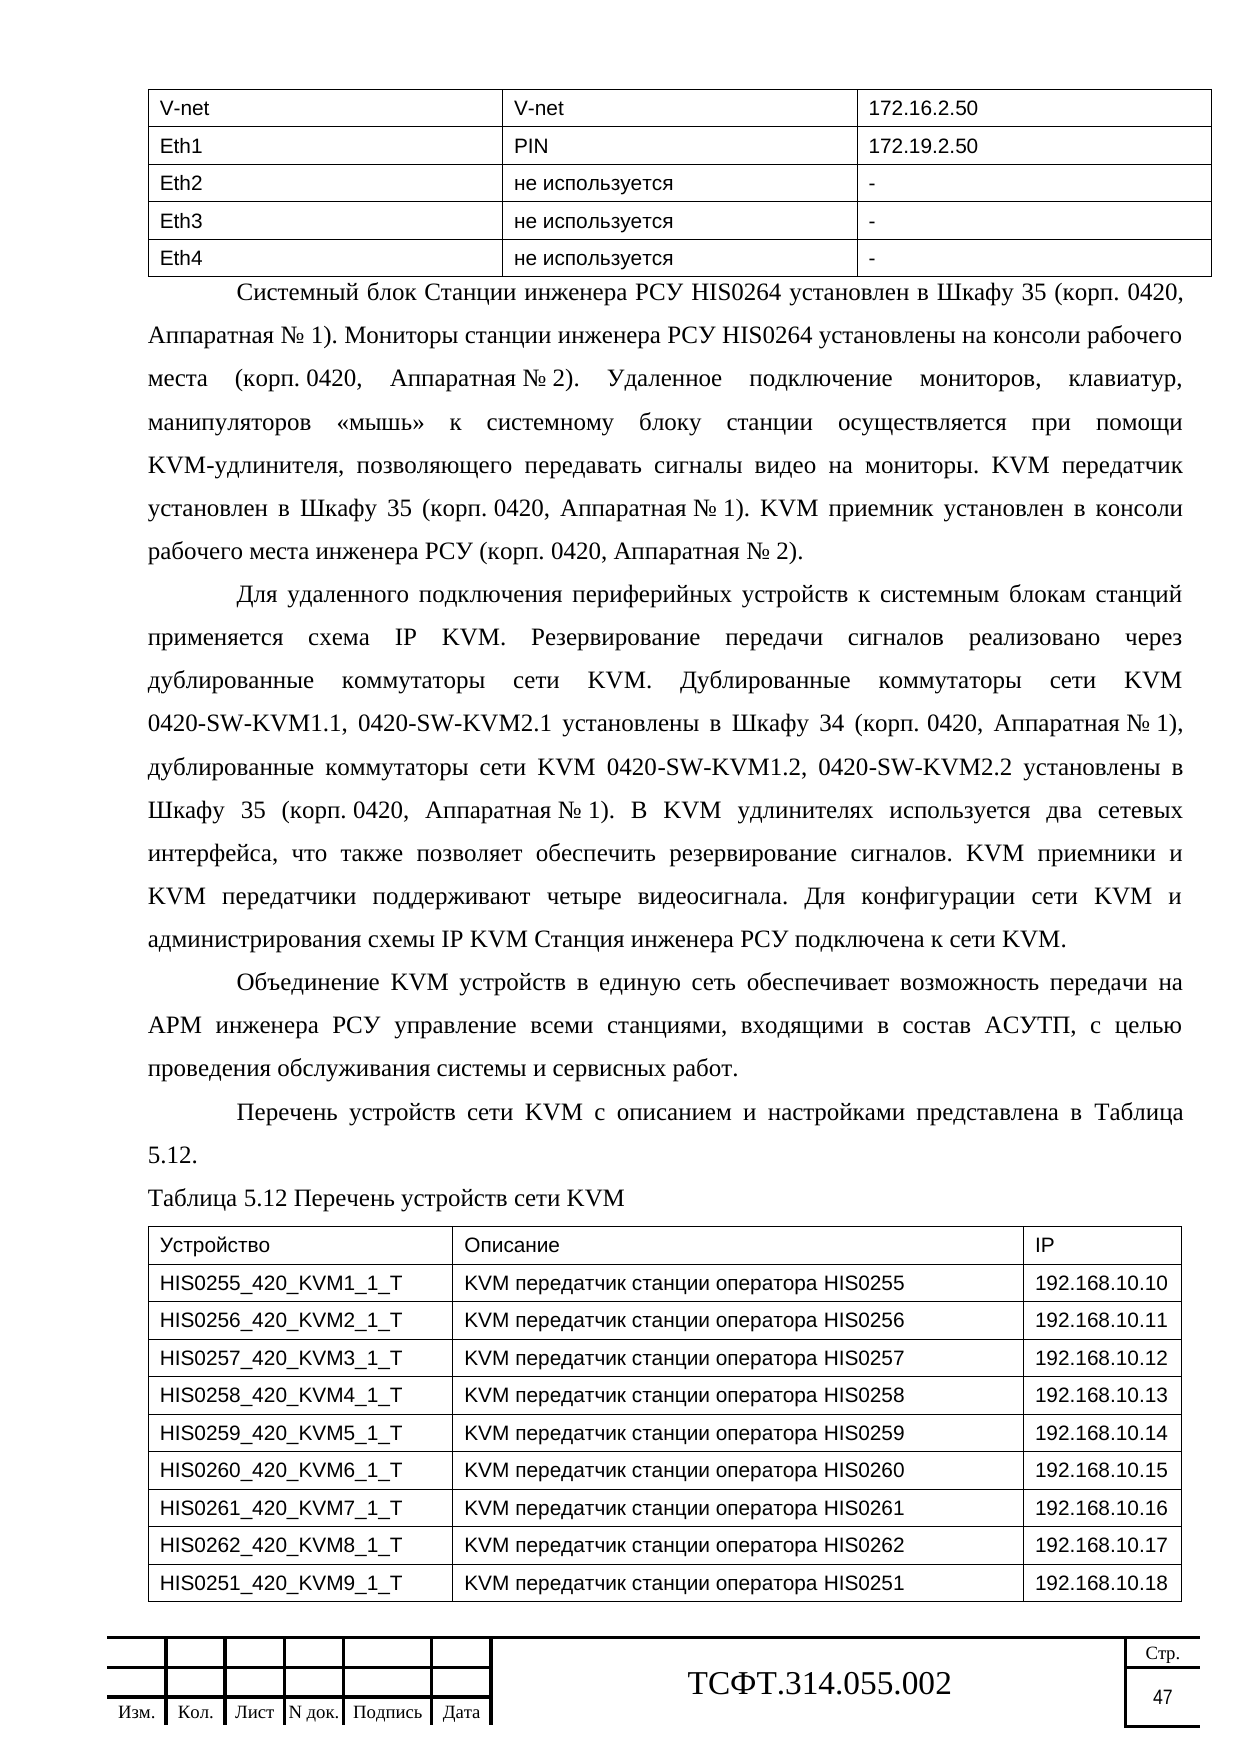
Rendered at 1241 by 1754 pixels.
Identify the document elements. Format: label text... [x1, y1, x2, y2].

table_cell HIS0260_420_KVM6_1_T [149, 1452, 452, 1488]
table_cell - [858, 165, 1211, 201]
table_cell - [858, 202, 1211, 239]
table_cell Eth4 [149, 240, 502, 276]
table_header Описание [453, 1227, 1023, 1263]
text Объединение KVM устройств в единую сеть обеспечивает возможность передачи на АРМ инженера РСУ управление всеми станциями, входящими в состав АСУТП, с целью проведения обслуживания системы и сервисных работ. [148, 967, 1183, 1082]
table_cell KVM передатчик станции оператора HIS0251 [453, 1565, 1023, 1601]
table_cell KVM передатчик станции оператора HIS0257 [453, 1340, 1023, 1376]
table_cell не используется [503, 165, 857, 201]
table_cell 192.168.10.15 [1024, 1452, 1181, 1488]
text Системный блок Станции инженера РСУ HIS0264 установлен в Шкафу 35 (корп. 0420, Аппаратная № 1). Мониторы станции инженера РСУ HIS0264 установлены на консоли рабочего места (корп. 0420, Аппаратная № 2). Удаленное подключение мониторов, клавиатур, манипуляторов «мышь» к системному блоку станции осуществляется при помощи KVM-удлинителя, позволяющего передавать сигналы видео на мониторы. KVM передатчик установлен в Шкафу 35 (корп. 0420, Аппаратная № 1). KVM приемник установлен в консоли рабочего места инженера РСУ (корп. 0420, Аппаратная № 2). [148, 277, 1183, 565]
table_cell 192.168.10.11 [1024, 1302, 1181, 1338]
table_cell HIS0258_420_KVM4_1_T [149, 1377, 452, 1413]
table_cell Eth2 [149, 165, 502, 201]
table_cell KVM передатчик станции оператора HIS0258 [453, 1377, 1023, 1413]
table_header Устройство [149, 1227, 452, 1263]
table_cell 192.168.10.10 [1024, 1265, 1181, 1301]
table_cell KVM передатчик станции оператора HIS0255 [453, 1265, 1023, 1301]
table_cell 192.168.10.13 [1024, 1377, 1181, 1413]
table_cell HIS0257_420_KVM3_1_T [149, 1340, 452, 1376]
table_cell Eth1 [149, 127, 502, 164]
table_cell 172.16.2.50 [858, 90, 1211, 126]
table_cell V-net [149, 90, 502, 126]
text Для удаленного подключения периферийных устройств к системным блокам станций применяется схема IP KVM. Резервирование передачи сигналов реализовано через дублированные коммутаторы сети KVM. Дублированные коммутаторы сети KVM 0420-SW-KVM1.1, 0420-SW-KVM2.1 установлены в Шкафу 34 (корп. 0420, Аппаратная № 1), дублированные коммутаторы сети KVM 0420-SW-KVM1.2, 0420-SW-KVM2.2 установлены в Шкафу 35 (корп. 0420, Аппаратная № 1). В KVM удлинителях используется два сетевых интерфейса, что также позволяет обеспечить резервирование сигналов. KVM приемники и KVM передатчики поддерживают четыре видеосигнала. Для конфигурации сети KVM и администрирования схемы IP KVM Станция инженера РСУ подключена к сети KVM. [148, 579, 1183, 953]
table_cell KVM передатчик станции оператора HIS0261 [453, 1490, 1023, 1526]
table_cell 192.168.10.17 [1024, 1527, 1181, 1563]
table_cell PIN [503, 127, 857, 164]
table_cell HIS0251_420_KVM9_1_T [149, 1565, 452, 1601]
table_cell KVM передатчик станции оператора HIS0260 [453, 1452, 1023, 1488]
table_cell HIS0261_420_KVM7_1_T [149, 1490, 452, 1526]
table_cell HIS0256_420_KVM2_1_T [149, 1302, 452, 1338]
table_cell - [858, 240, 1211, 276]
table_cell 192.168.10.12 [1024, 1340, 1181, 1376]
table_cell V-net [503, 90, 857, 126]
table_cell KVM передатчик станции оператора HIS0262 [453, 1527, 1023, 1563]
table_header IP [1024, 1227, 1181, 1263]
table_cell 192.168.10.16 [1024, 1490, 1181, 1526]
table_cell HIS0262_420_KVM8_1_T [149, 1527, 452, 1563]
table_cell HIS0259_420_KVM5_1_T [149, 1415, 452, 1451]
table_cell KVM передатчик станции оператора HIS0259 [453, 1415, 1023, 1451]
table_cell HIS0255_420_KVM1_1_T [149, 1265, 452, 1301]
table_cell 172.19.2.50 [858, 127, 1211, 164]
table_cell KVM передатчик станции оператора HIS0256 [453, 1302, 1023, 1338]
table_cell Eth3 [149, 202, 502, 239]
table_cell не используется [503, 202, 857, 239]
table_cell не используется [503, 240, 857, 276]
table_cell 192.168.10.18 [1024, 1565, 1181, 1601]
table_cell 192.168.10.14 [1024, 1415, 1181, 1451]
